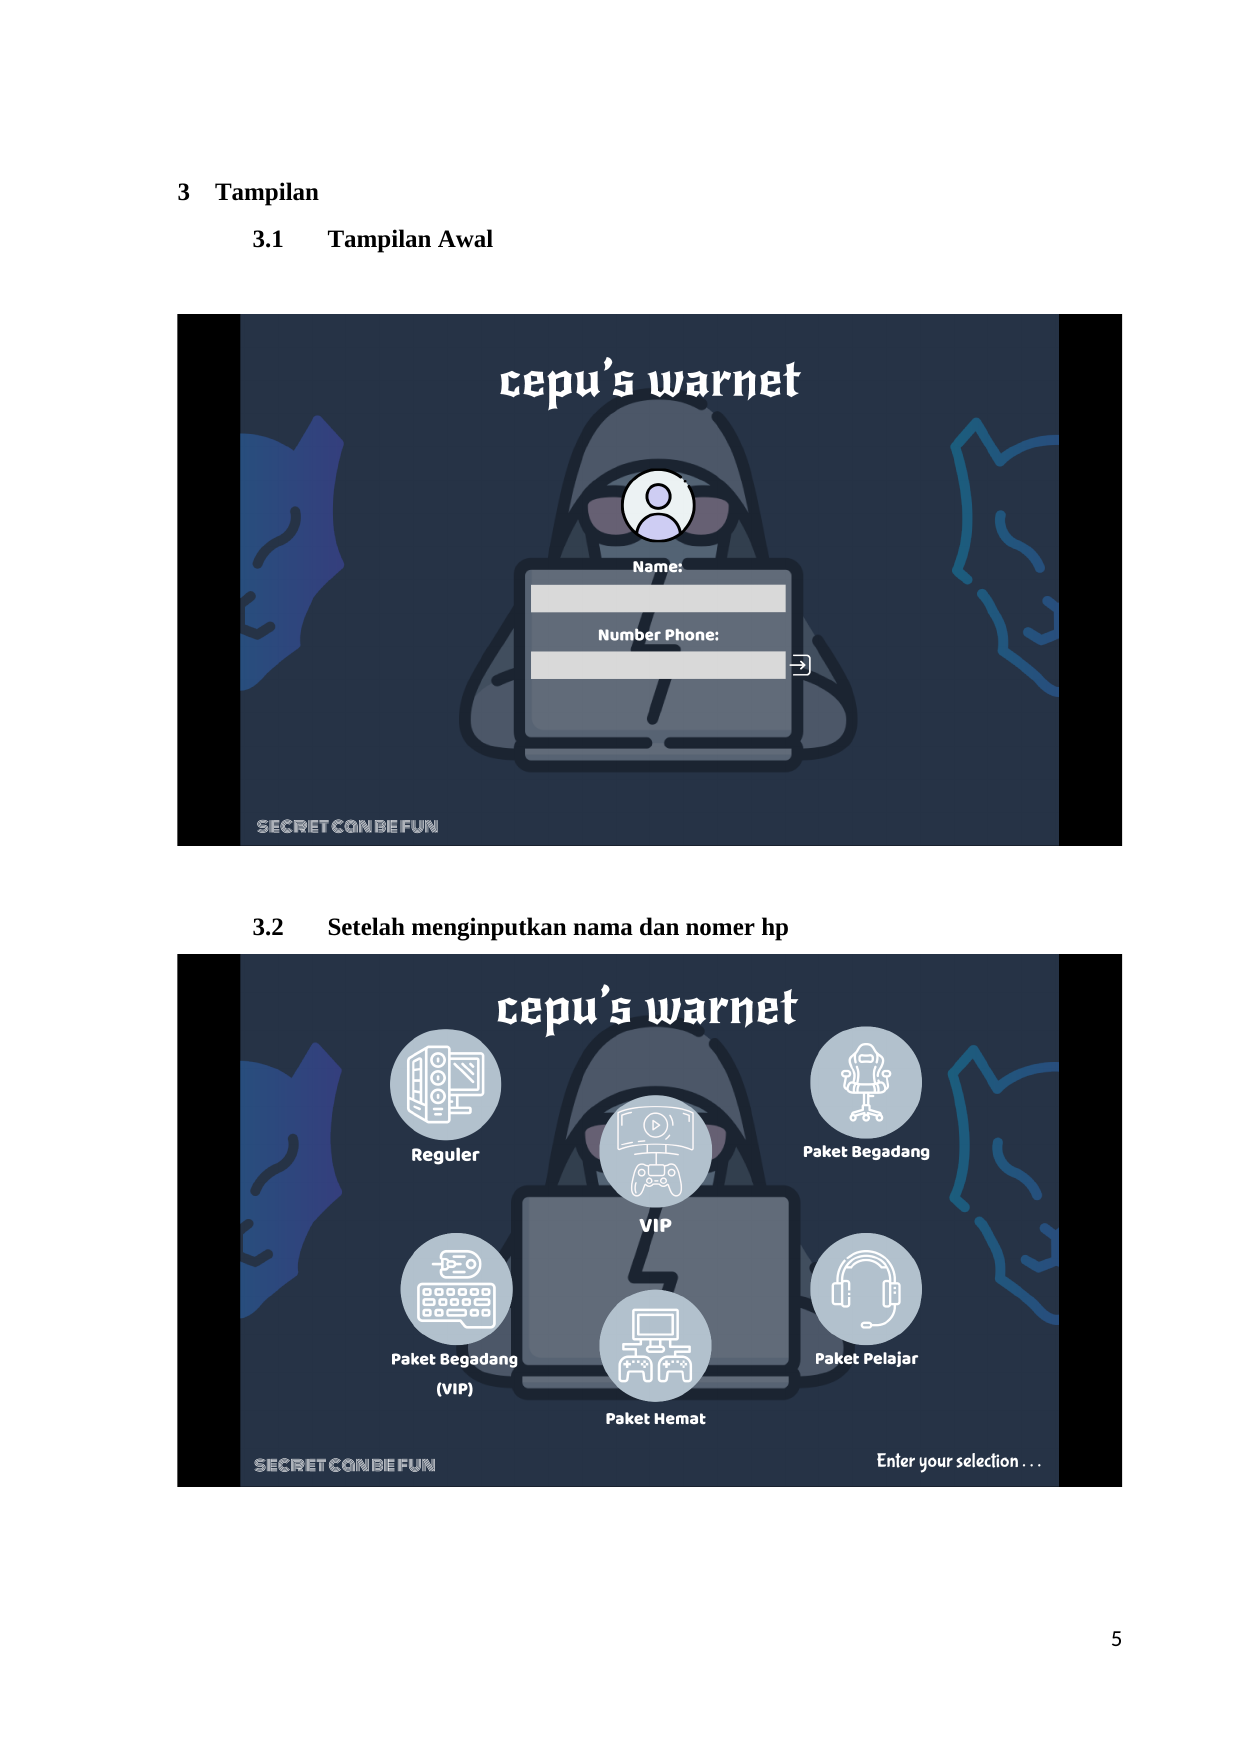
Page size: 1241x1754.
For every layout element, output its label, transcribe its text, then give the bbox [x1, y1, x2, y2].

picture [177, 314, 1123, 846]
list Tampilan [177, 177, 1122, 206]
picture [177, 954, 1123, 1487]
text Tampilan Awal [252, 224, 1122, 253]
text Setelah menginputkan nama dan nomer hp [252, 912, 1122, 940]
